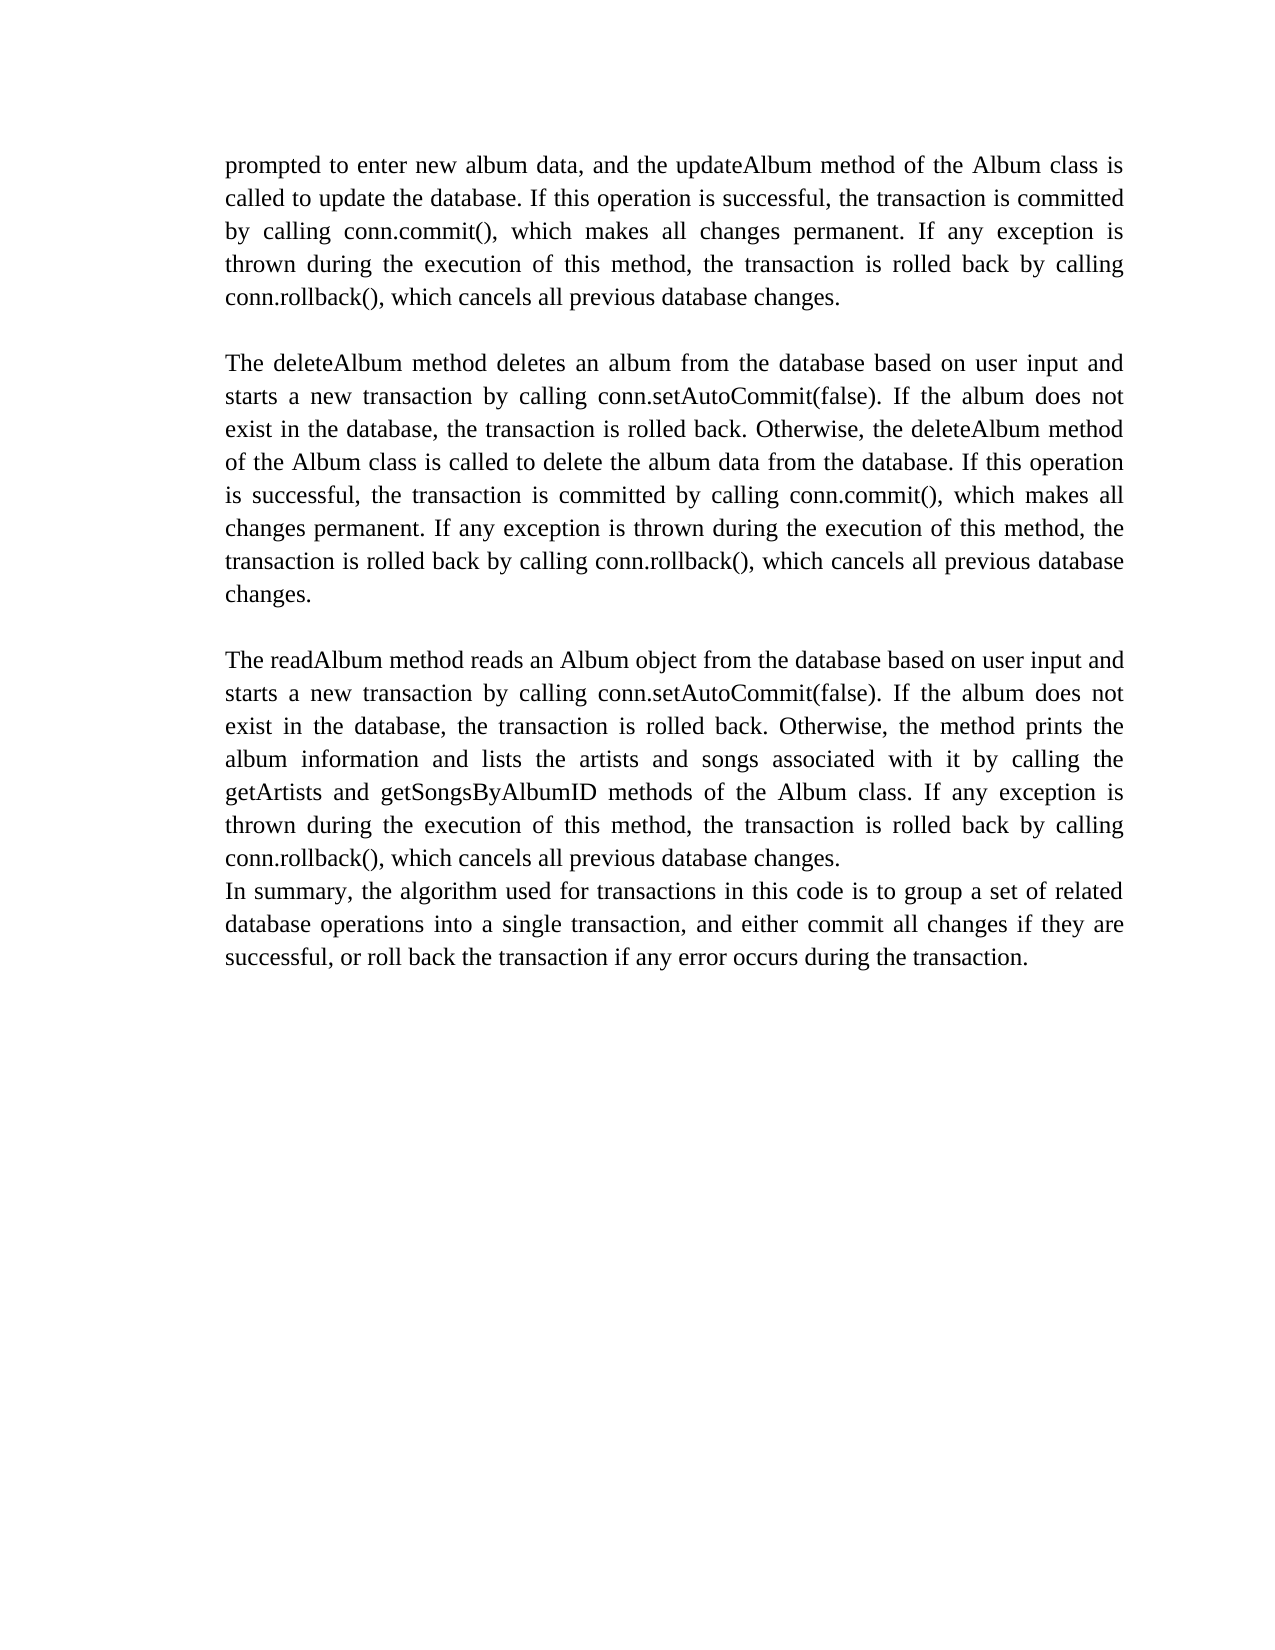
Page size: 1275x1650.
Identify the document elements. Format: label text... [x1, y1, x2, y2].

text In summary, the algorithm used for transactions in this code is to group a set of related database operations into a single transaction, and either commit all changes if they are successful, or roll back the transaction if any error occurs during the transaction. [225, 938, 1125, 971]
